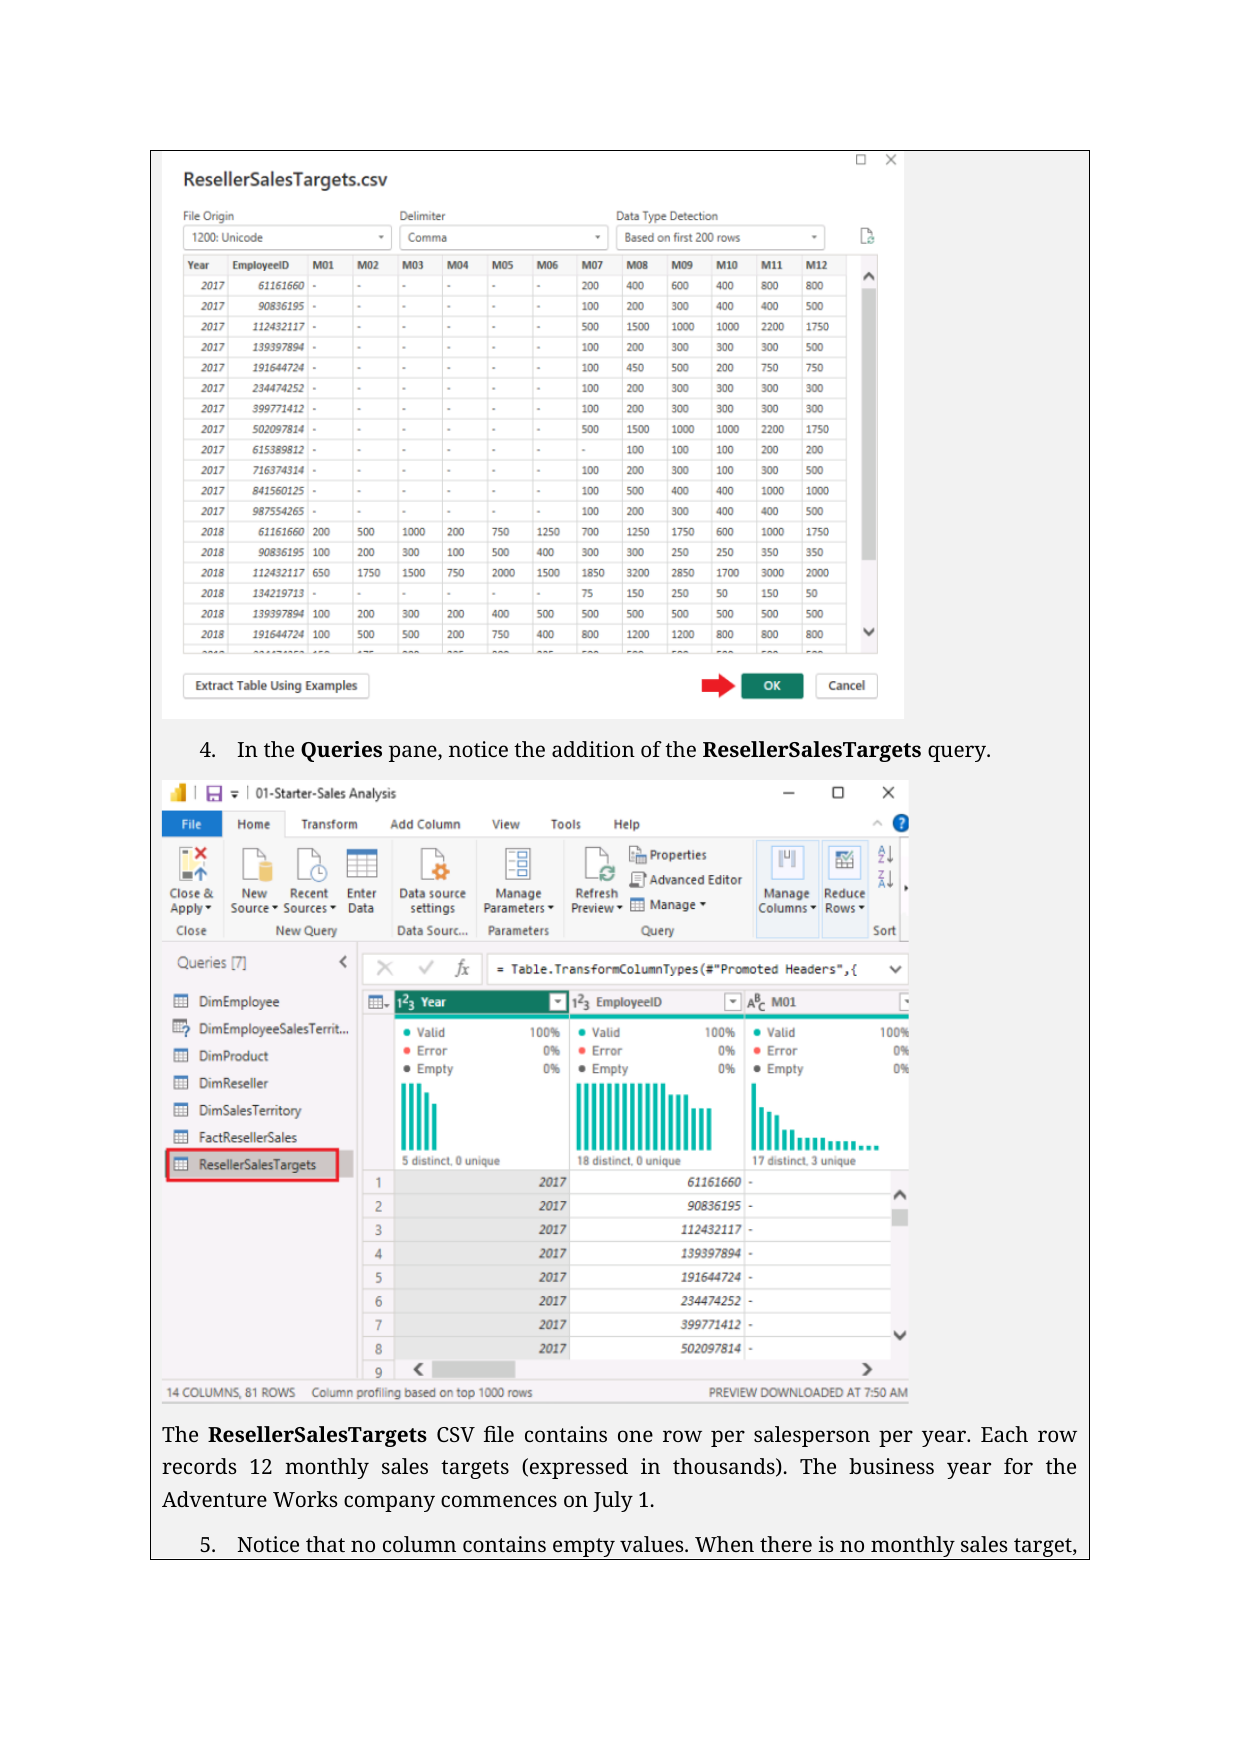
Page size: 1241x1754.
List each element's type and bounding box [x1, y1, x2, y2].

picture [161, 780, 909, 1404]
table_header [151, 151, 1089, 1558]
picture [161, 151, 905, 719]
